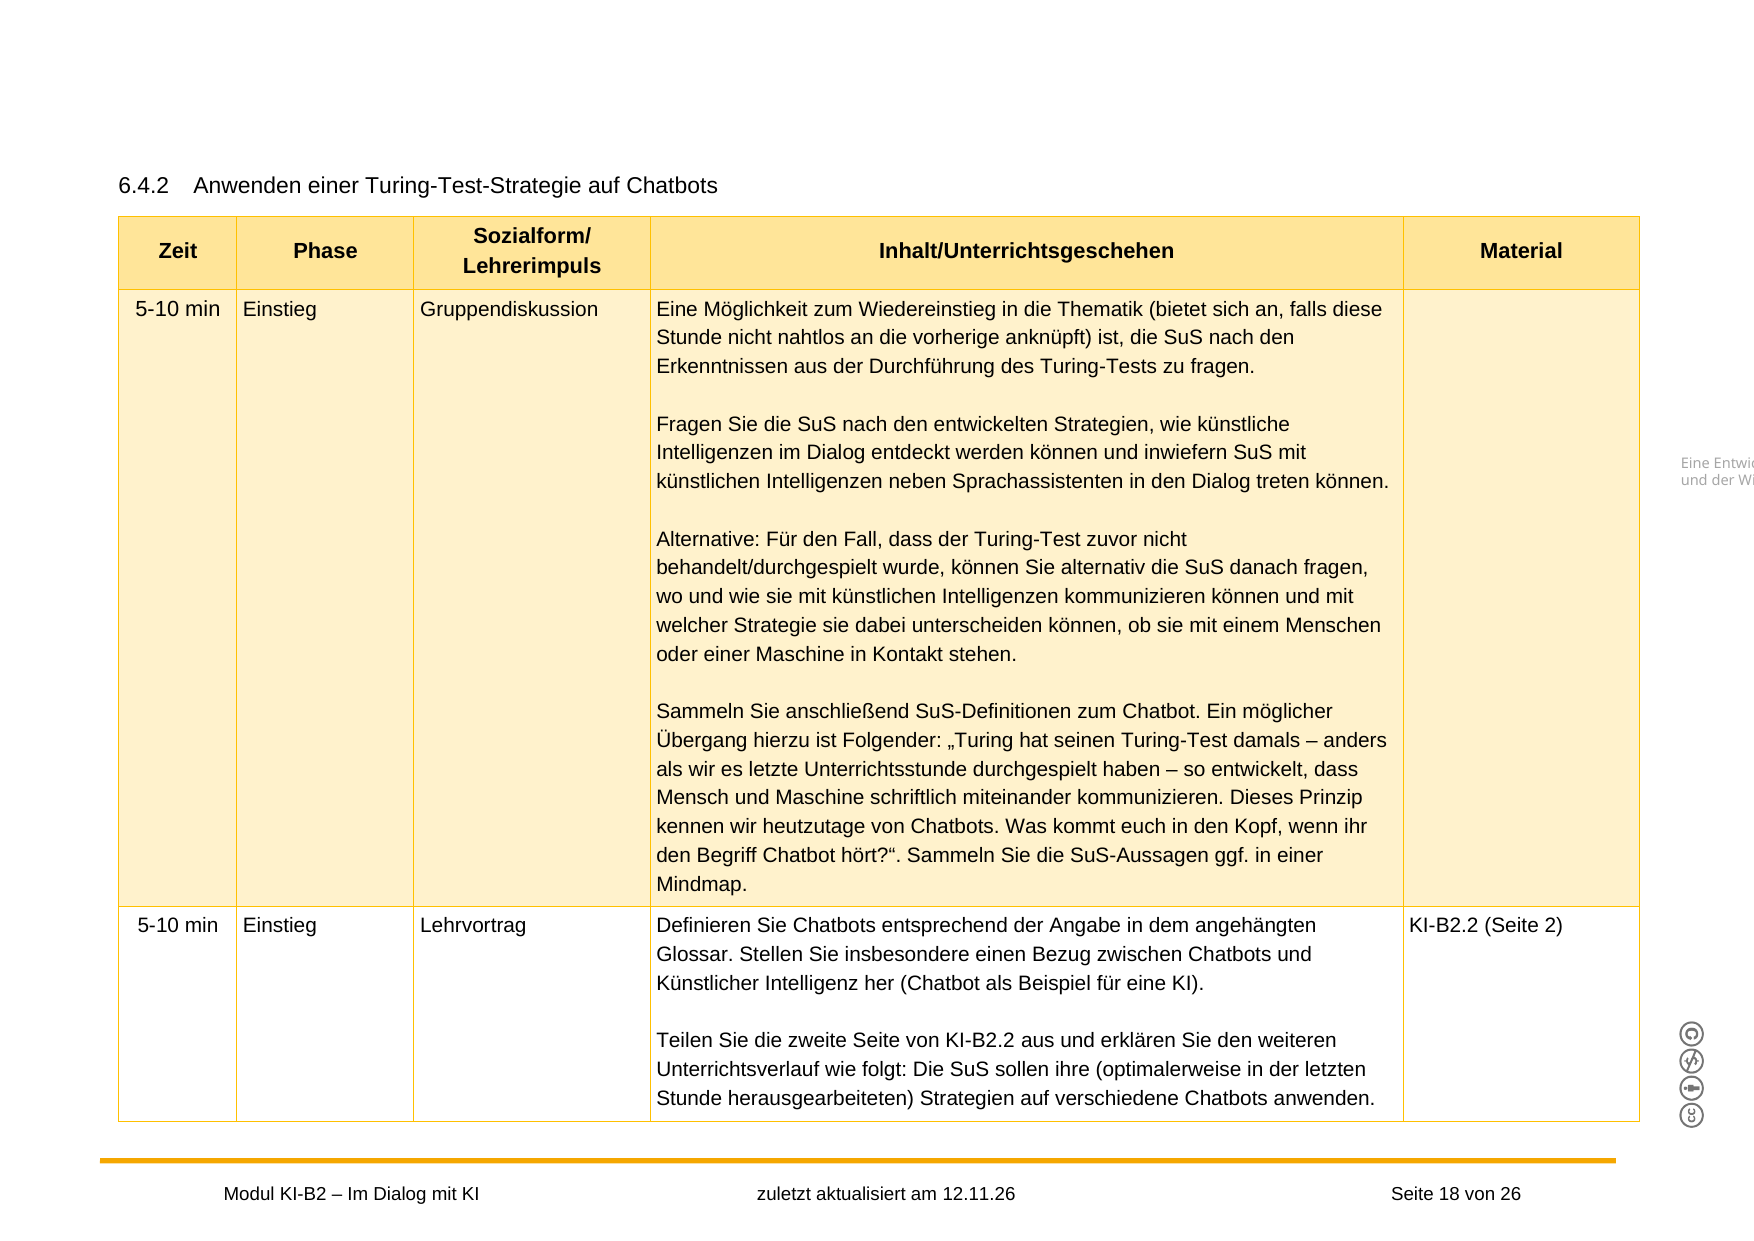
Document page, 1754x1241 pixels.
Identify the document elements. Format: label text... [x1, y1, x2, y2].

table_header Zeit [119, 217, 236, 289]
table_cell Einstieg [237, 907, 413, 1121]
table_cell 5-10 min [119, 907, 236, 1121]
table_cell Lehrvortrag [414, 907, 650, 1121]
table_cell [1404, 290, 1639, 906]
table_cell Definieren Sie Chatbots entsprechend der Angabe in dem angehängten Glossar. Stellen Sie insbesondere einen Bezug zwischen Chatbots und Künstlicher Intelligenz her (Chatbot als Beispiel für eine KI). Teilen Sie die zweite Seite von KI-B2.2 aus und erklären Sie den weiteren Unterrichtsverlauf wie folgt: Die SuS sollen ihre (optimalerweise in der letzten Stunde herausgearbeiteten) Strategien auf verschiedene Chatbots anwenden. [651, 907, 1403, 1121]
subtitle Anwenden einer Turing-Test-Strategie auf Chatbots [118, 172, 1636, 198]
table_cell Gruppendiskussion [414, 290, 650, 906]
table_cell KI-B2.2 (Seite 2) [1404, 907, 1639, 1121]
table_header Inhalt/Unterrichtsgeschehen [651, 217, 1403, 289]
table_cell Einstieg [237, 290, 413, 906]
table_header Material [1404, 217, 1639, 289]
table_cell 5-10 min [119, 290, 236, 906]
table_header Sozialform/ Lehrerimpuls [414, 217, 650, 289]
table_header Phase [237, 217, 413, 289]
table_cell Eine Möglichkeit zum Wiedereinstieg in die Thematik (bietet sich an, falls diese Stunde nicht nahtlos an die vorherige anknüpft) ist, die SuS nach den Erkenntnissen aus der Durchführung des Turing-Tests zu fragen. Fragen Sie die SuS nach den entwickelten Strategien, wie künstliche Intelligenzen im Dialog entdeckt werden können und inwiefern SuS mit künstlichen Intelligenzen neben Sprachassistenten in den Dialog treten können. Alternative: Für den Fall, dass der Turing-Test zuvor nicht behandelt/durchgespielt wurde, können Sie alternativ die SuS danach fragen, wo und wie sie mit künstlichen Intelligenzen kommunizieren können und mit welcher Strategie sie dabei unterscheiden können, ob sie mit einem Menschen oder einer Maschine in Kontakt stehen. Sammeln Sie anschließend SuS-Definitionen zum Chatbot. Ein möglicher Übergang hierzu ist Folgender: „Turing hat seinen Turing-Test damals – anders als wir es letzte Unterrichtsstunde durchgespielt haben – so entwickelt, dass Mensch und Maschine schriftlich miteinander kommunizieren. Dieses Prinzip kennen wir heutzutage von Chatbots. Was kommt euch in den Kopf, wenn ihr den Begriff Chatbot hört?“. Sammeln Sie die SuS-Aussagen ggf. in einer Mindmap. [651, 290, 1403, 906]
